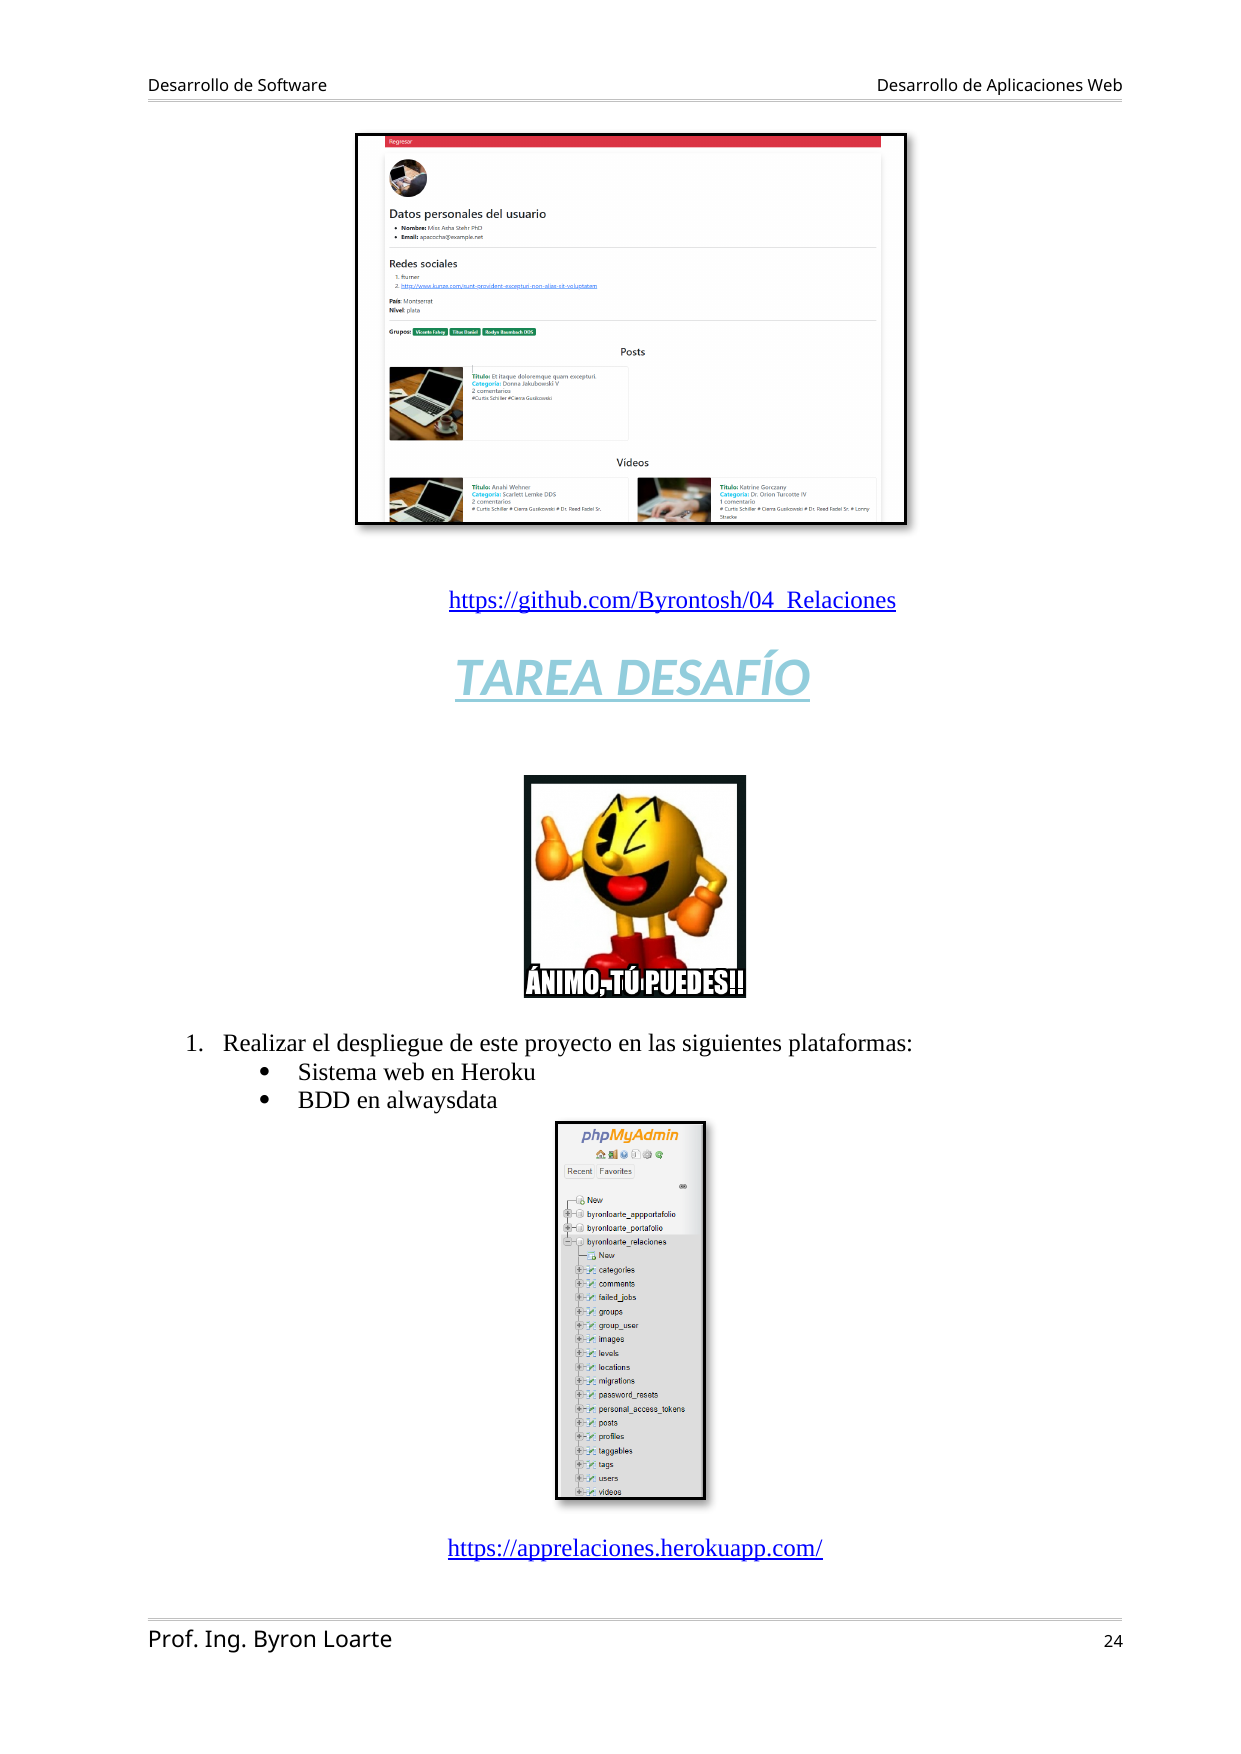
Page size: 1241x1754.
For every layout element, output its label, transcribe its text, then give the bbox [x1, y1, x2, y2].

picture [558, 1124, 703, 1497]
picture [358, 136, 904, 522]
list Realizar el despliegue de este proyecto en las siguientes plataformas: [185, 1028, 1122, 1057]
text https://apprelaciones.herokuapp.com/ [148, 1533, 1122, 1562]
text TAREA DESAFÍO [148, 643, 1122, 709]
list https://github.com/Byrontosh/04_Relaciones [223, 585, 1122, 614]
picture [523, 775, 747, 998]
list BDD en alwaysdata [260, 1086, 1122, 1114]
list Sistema web en Heroku [260, 1057, 1122, 1086]
